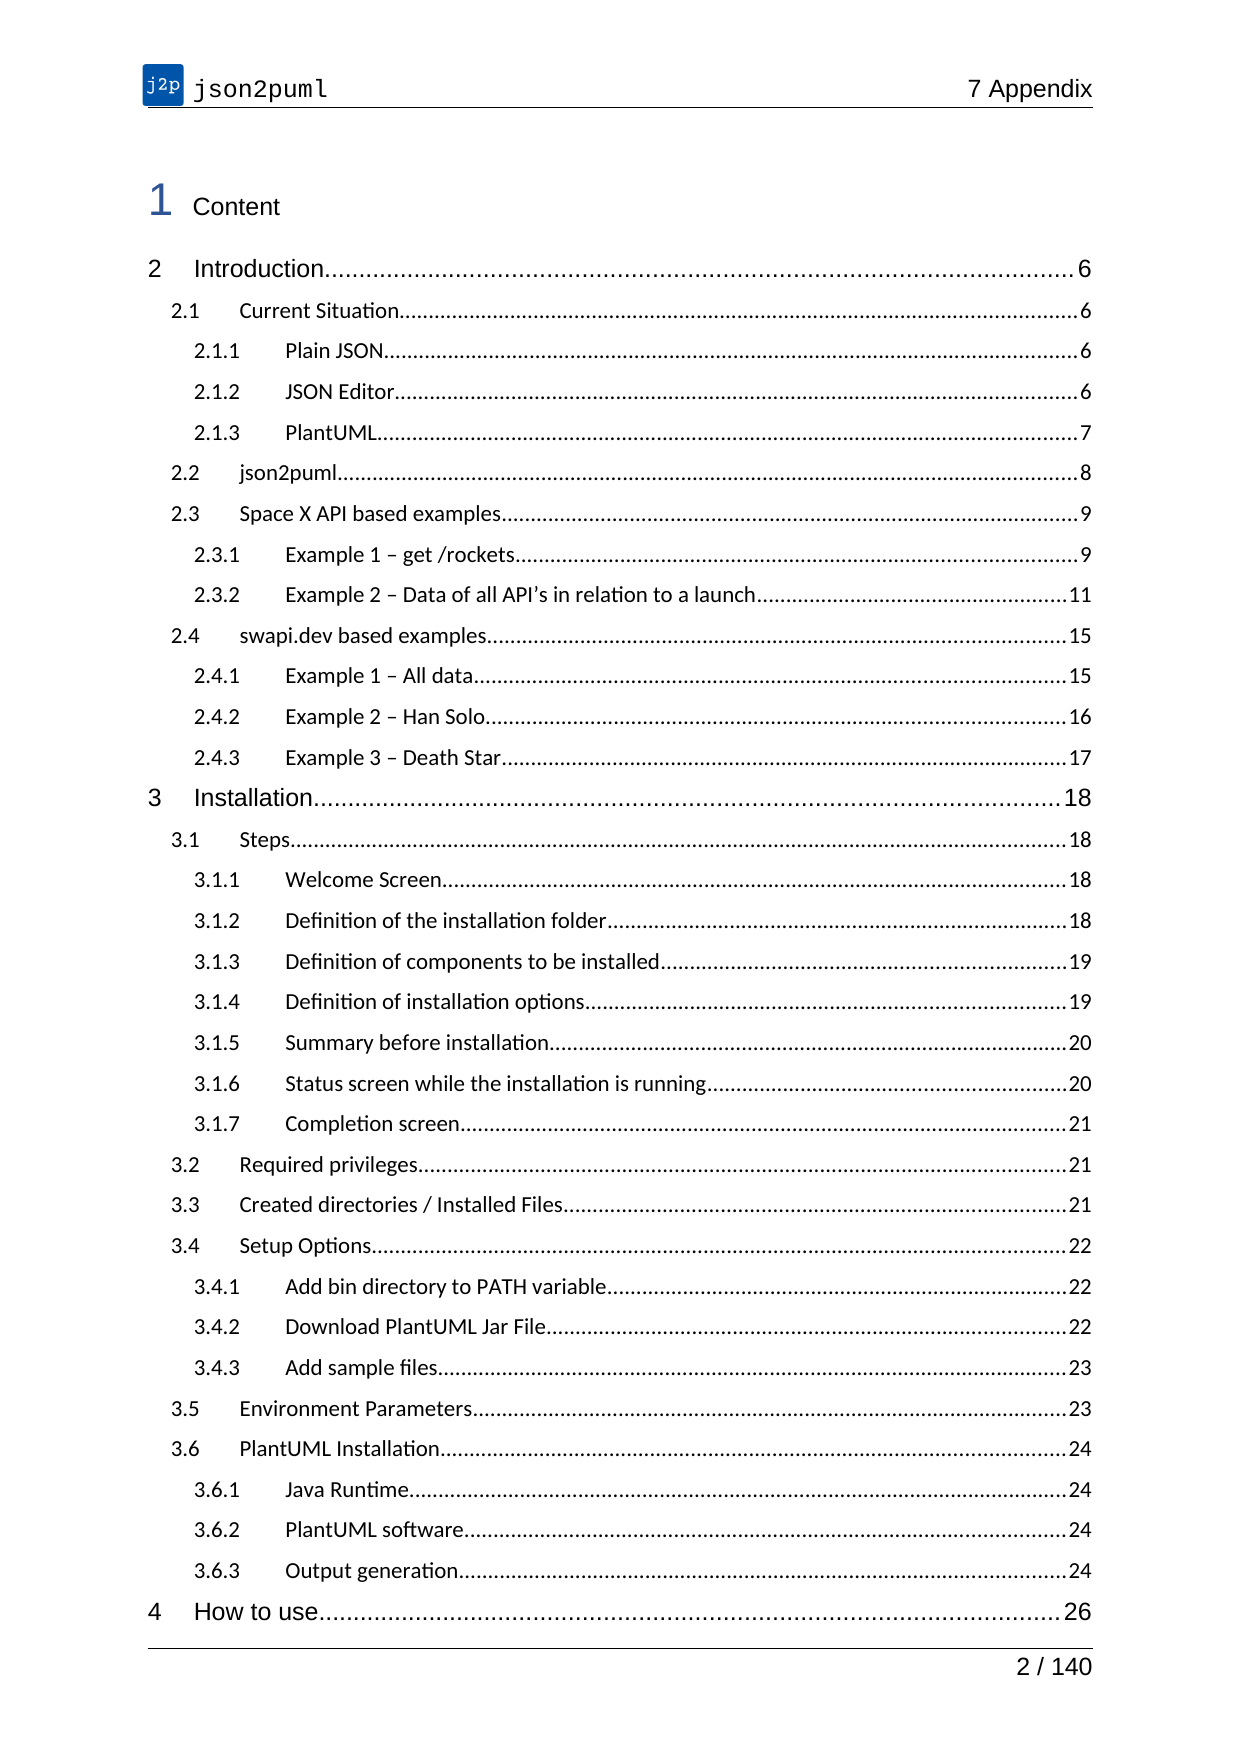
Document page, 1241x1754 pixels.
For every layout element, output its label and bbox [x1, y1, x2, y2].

picture [142, 64, 184, 106]
